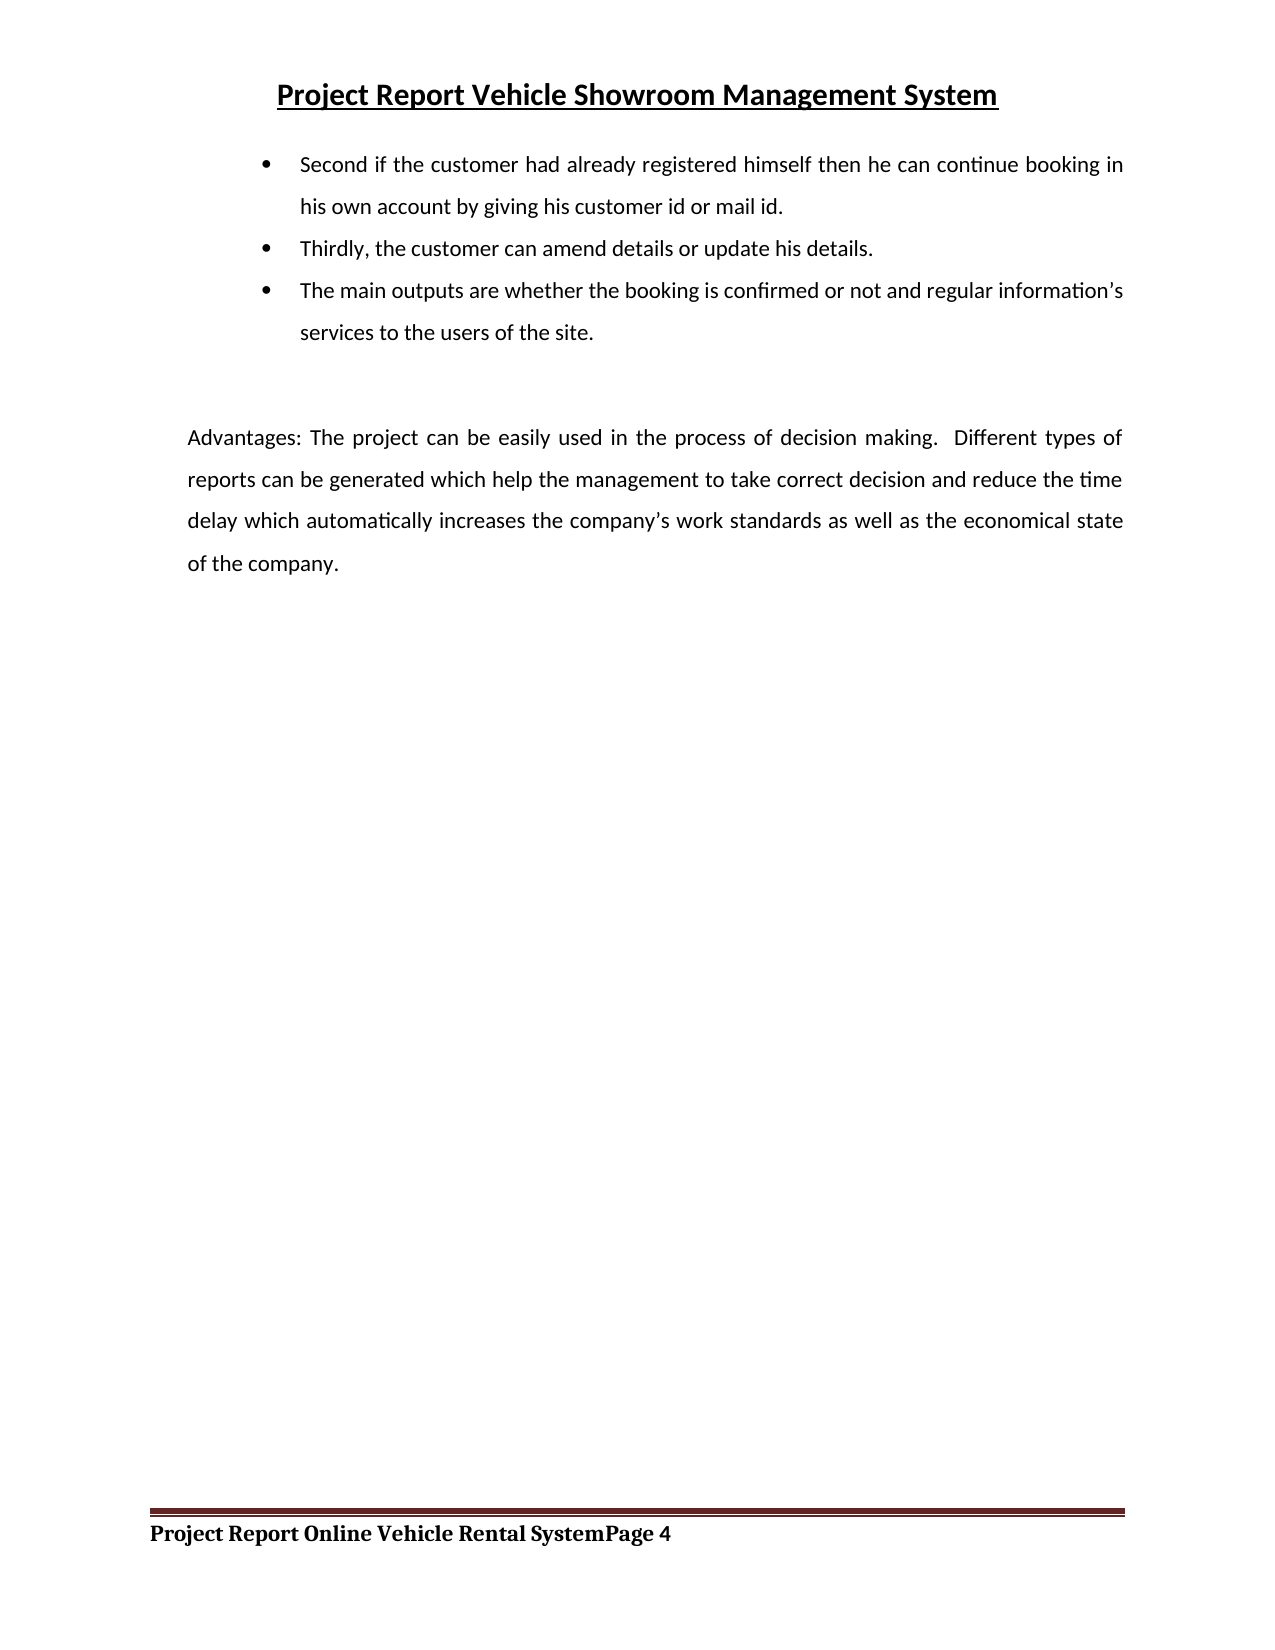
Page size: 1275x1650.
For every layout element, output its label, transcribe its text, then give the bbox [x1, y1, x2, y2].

list Thirdly, the customer can amend details or update his details. [262, 234, 1125, 262]
text Advantages: The project can be easily used in the process of decision making. Different types of reports can be generated which help the management to take correct decision and reduce the time delay which automatically increases the company’s work standards as well as the economical state of the company. [187, 423, 1125, 577]
list Second if the customer had already registered himself then he can continue booking in his own account by giving his customer id or mail id. [262, 150, 1125, 220]
list The main outputs are whether the booking is confirmed or not and regular information’s services to the users of the site. [262, 276, 1125, 346]
